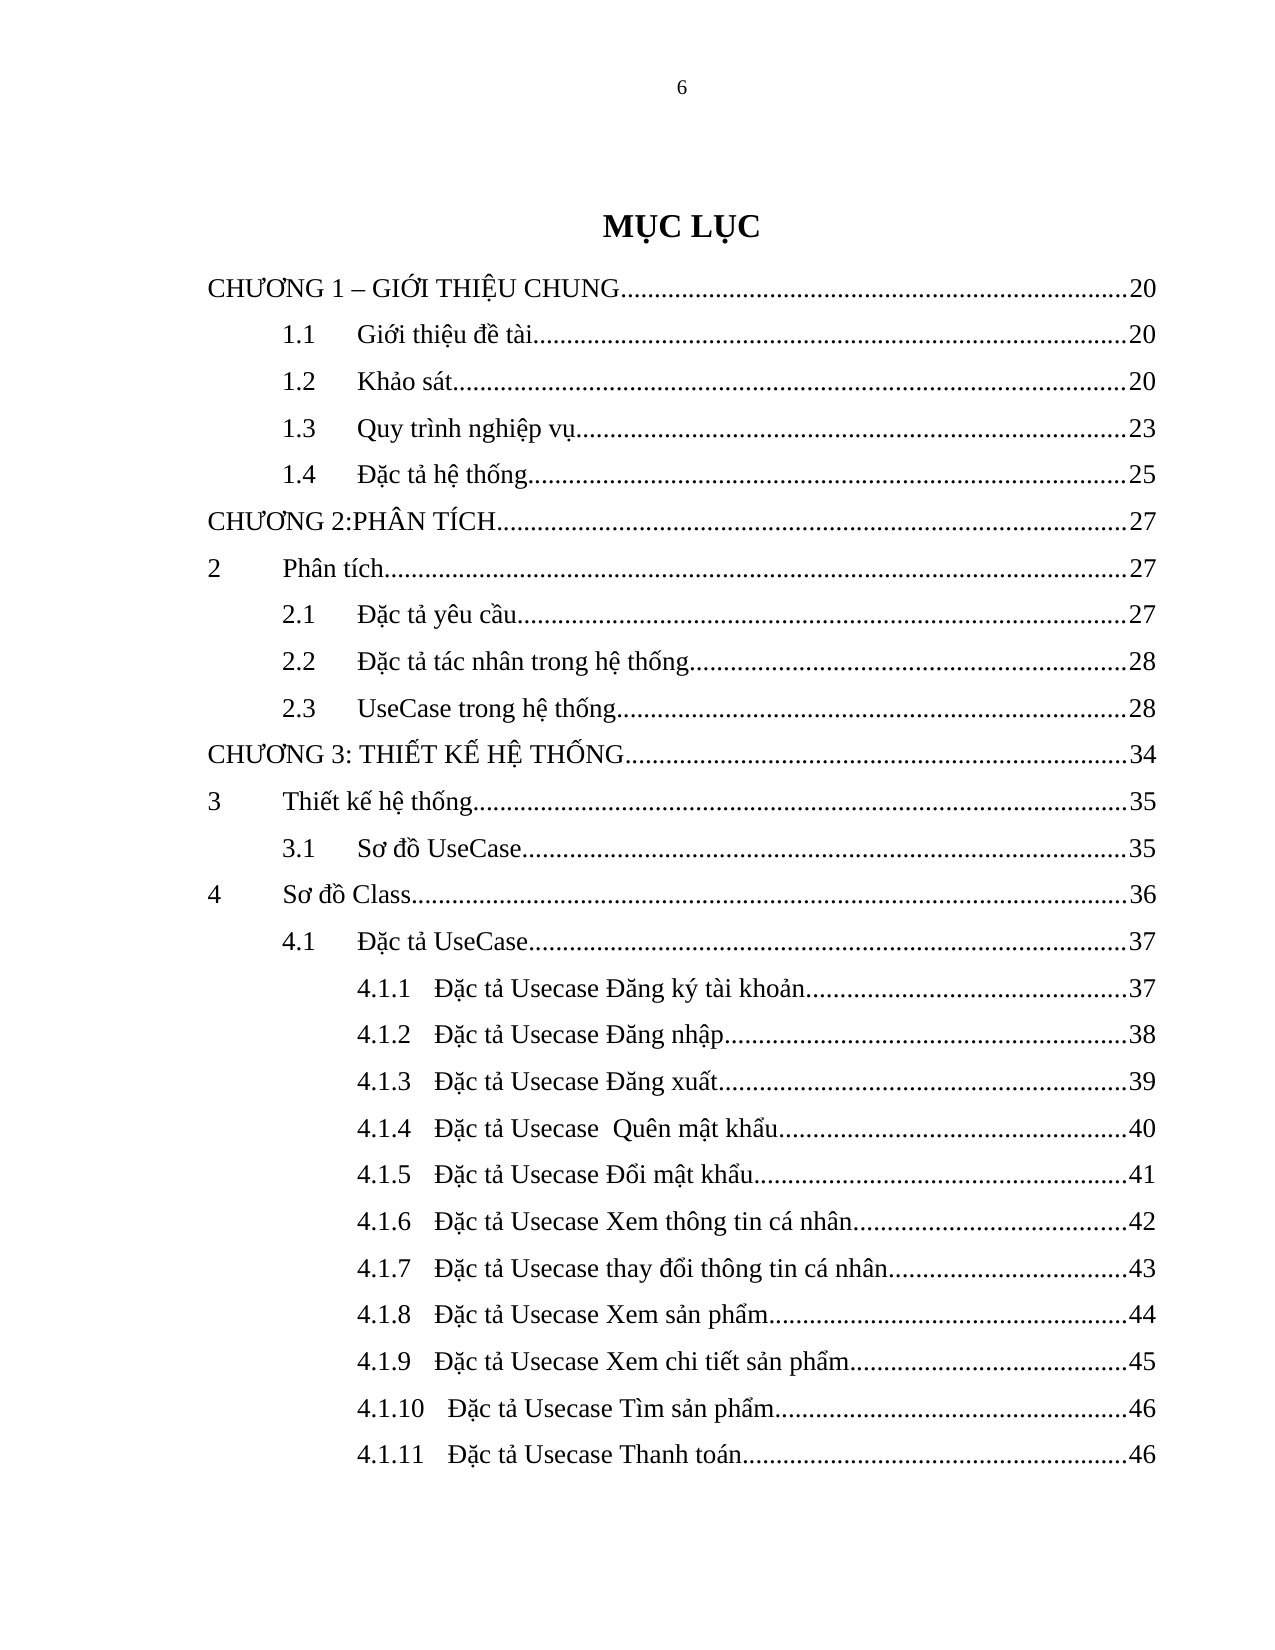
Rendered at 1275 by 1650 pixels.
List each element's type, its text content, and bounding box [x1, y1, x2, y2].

text CHƯƠNG 1 – GIỚI THIỆU CHUNG 20 [207, 272, 1157, 303]
text 4.1.11 Đặc tả Usecase Thanh toán 46 [357, 1438, 1157, 1469]
text 4.1.6 Đặc tả Usecase Xem thông tin cá nhân 42 [357, 1205, 1157, 1236]
text 4.1.4 Đặc tả Usecase Quên mật khẩu 40 [357, 1112, 1157, 1143]
text 4 Sơ đồ Class 36 [207, 878, 1157, 909]
text 1.4 Đặc tả hệ thống 25 [282, 458, 1157, 489]
text CHƯƠNG 2:PHÂN TÍCH 27 [207, 505, 1157, 536]
text 1.3 Quy trình nghiệp vụ 23 [282, 412, 1157, 443]
text 4.1.8 Đặc tả Usecase Xem sản phẩm 44 [357, 1298, 1157, 1329]
text 4.1.2 Đặc tả Usecase Đăng nhập 38 [357, 1018, 1157, 1049]
text 4.1 Đặc tả UseCase 37 [282, 925, 1157, 956]
text 2.2 Đặc tả tác nhân trong hệ thống 28 [282, 645, 1157, 676]
text 4.1.10 Đặc tả Usecase Tìm sản phẩm 46 [357, 1392, 1157, 1423]
text 4.1.1 Đặc tả Usecase Đăng ký tài khoản 37 [357, 972, 1157, 1003]
text 3.1 Sơ đồ UseCase 35 [282, 832, 1157, 863]
text 2.3 UseCase trong hệ thống 28 [282, 692, 1157, 723]
text 2.1 Đặc tả yêu cầu 27 [282, 598, 1157, 629]
text 2 Phân tích 27 [207, 552, 1157, 583]
text CHƯƠNG 3: THIẾT KẾ HỆ THỐNG 34 [207, 738, 1157, 769]
text 4.1.3 Đặc tả Usecase Đăng xuất 39 [357, 1065, 1157, 1096]
text 4.1.7 Đặc tả Usecase thay đổi thông tin cá nhân 43 [357, 1252, 1157, 1283]
text 4.1.9 Đặc tả Usecase Xem chi tiết sản phẩm 45 [357, 1345, 1157, 1376]
text MỤC LỤC [207, 207, 1157, 245]
text 4.1.5 Đặc tả Usecase Đổi mật khẩu 41 [357, 1158, 1157, 1189]
text 3 Thiết kế hệ thống 35 [207, 785, 1157, 816]
text 1.2 Khảo sát 20 [282, 365, 1157, 396]
text 1.1 Giới thiệu đề tài 20 [282, 318, 1157, 349]
